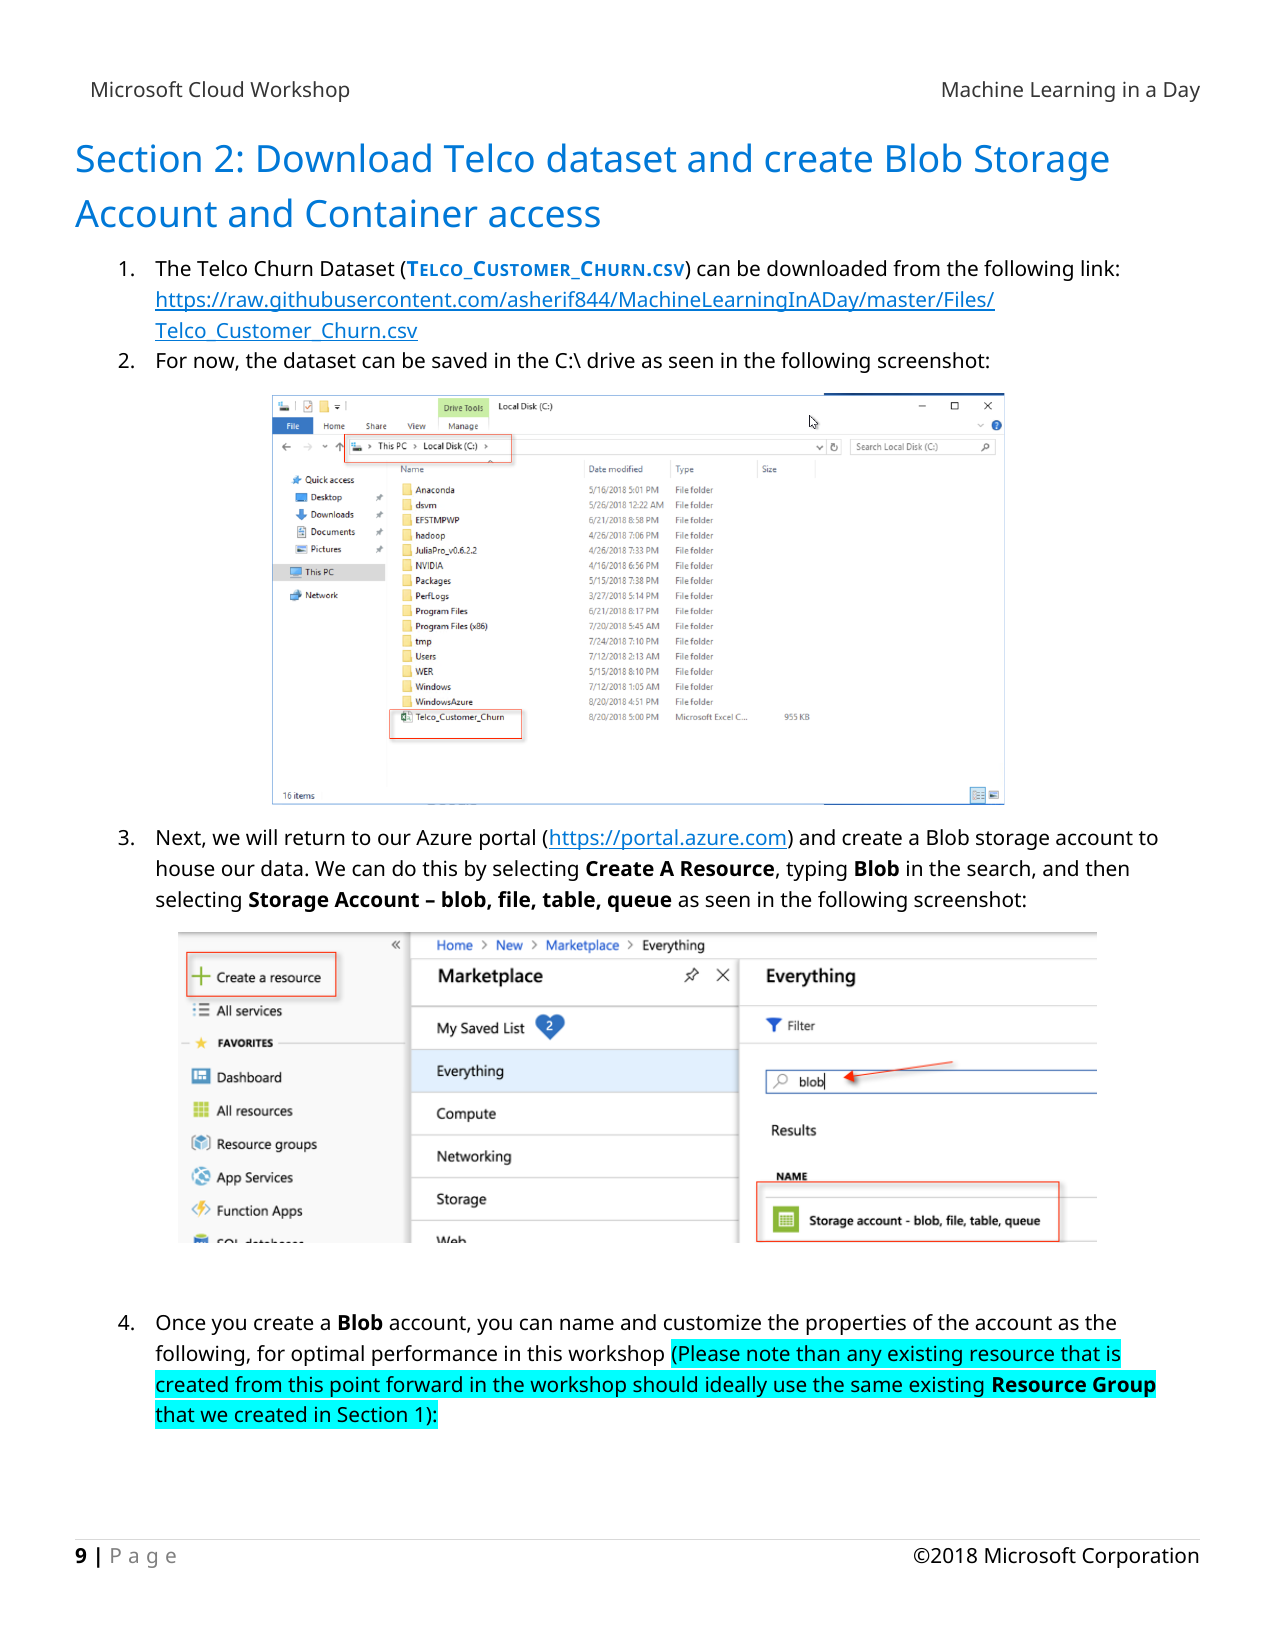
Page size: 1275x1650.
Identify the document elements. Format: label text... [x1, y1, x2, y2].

list For now, the dataset can be saved in the C:\ drive as seen in the following screenshot: [118, 346, 1200, 375]
picture [178, 932, 1097, 1243]
list The Telco Churn Dataset (Telco_Customer_Churn.csv) can be downloaded from the following link: https://raw.githubusercontent.com/asherif844/MachineLearningInADay/master/Files/Telco_Customer_Churn.csv [118, 254, 1200, 344]
subtitle Section 2: Download Telco dataset and create Blob Storage Account and Container access [75, 132, 1200, 238]
picture [270, 393, 1005, 805]
list Once you create a Blob account, you can name and customize the properties of the account as the following, for optimal performance in this workshop (Please note than any existing resource that is created from this point forward in the workshop should ideally use the same existing Resource Group that we created in Section 1): [118, 1308, 1200, 1429]
list Next, we will return to our Azure portal (https://portal.azure.com) and create a Blob storage account to house our data. We can do this by selecting Create A Resource, typing Blob in the search, and then selecting Storage Account – blob, file, table, queue as seen in the following screenshot: [118, 823, 1200, 913]
